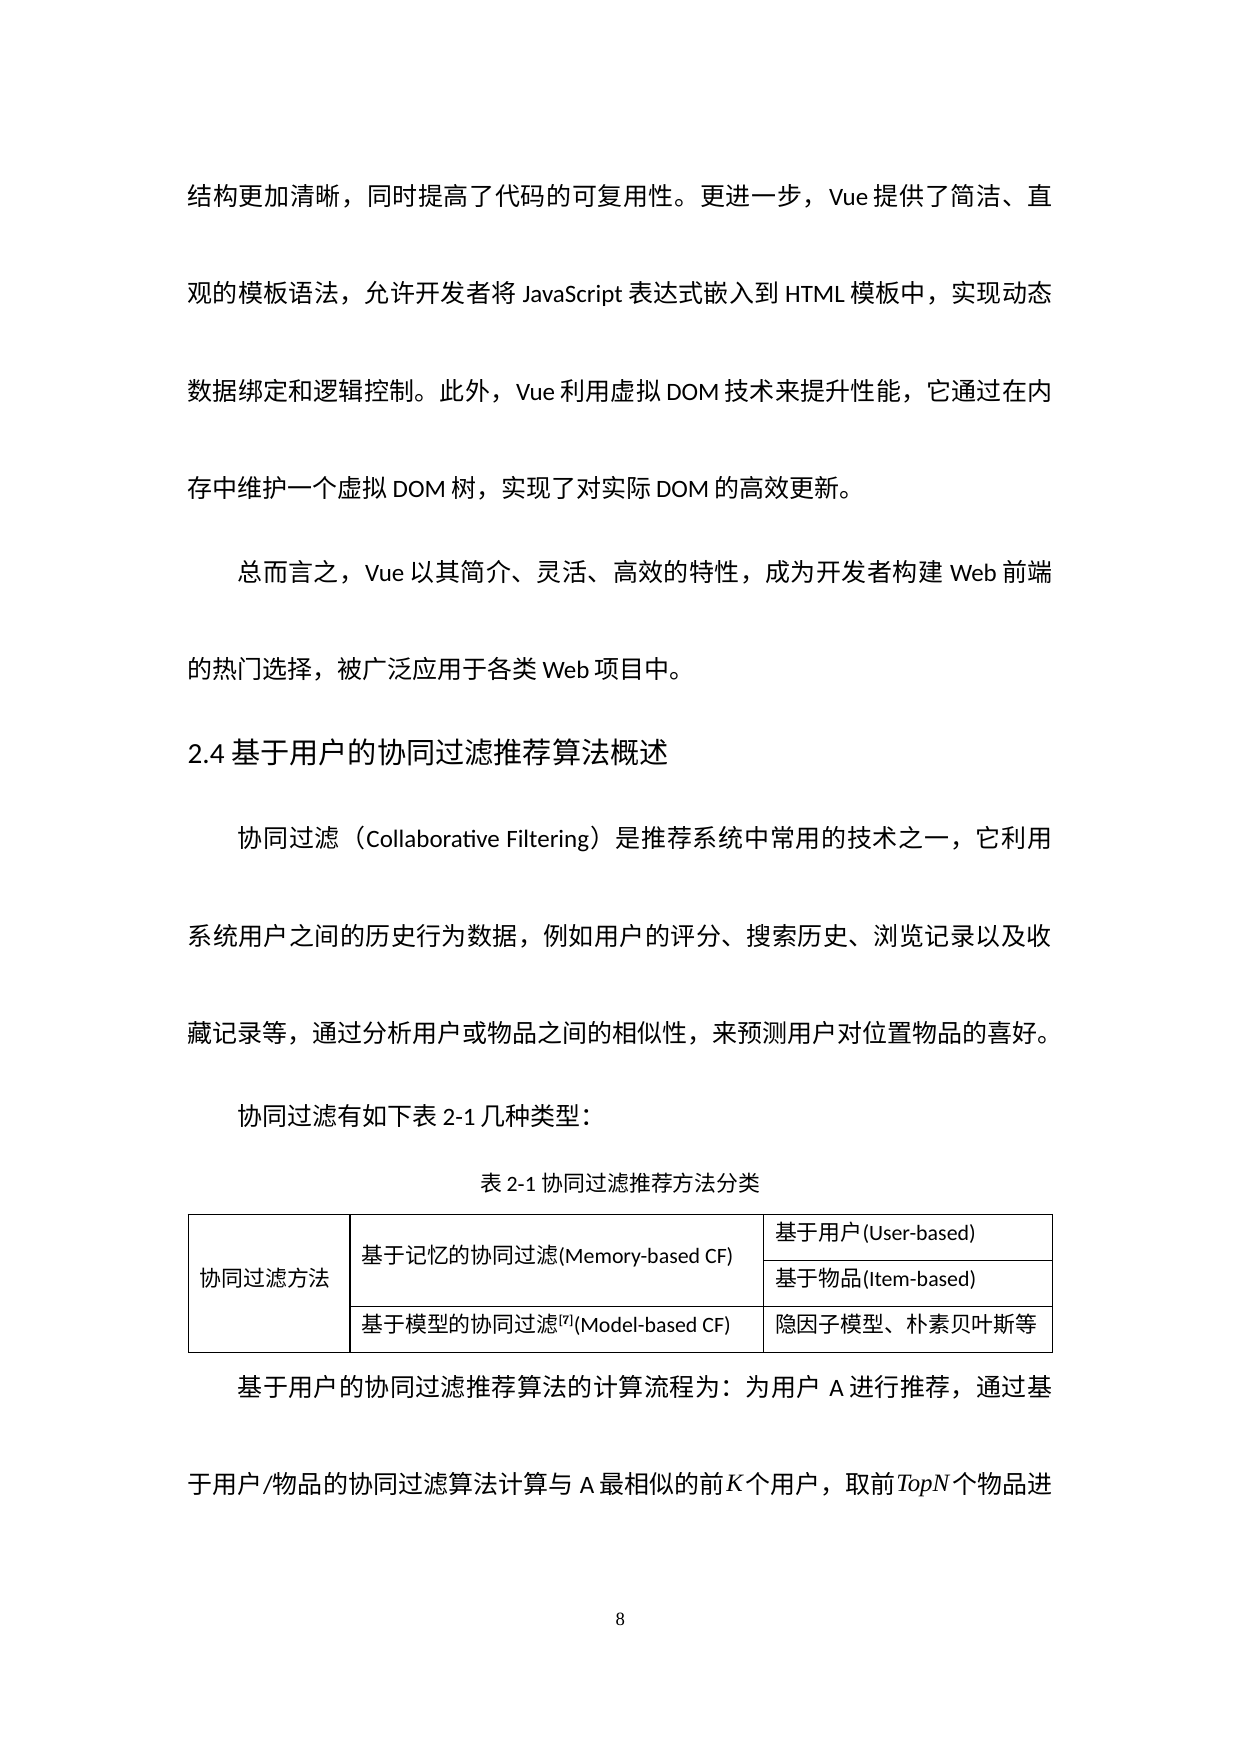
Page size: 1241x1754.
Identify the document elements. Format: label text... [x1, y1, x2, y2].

text 表2-1 协同过滤推荐方法分类 [187, 1166, 1053, 1198]
table_header 协同过滤方法 [189, 1215, 349, 1352]
table_header 基于用户(User-based) [764, 1215, 1052, 1260]
table_cell 隐因子模型、朴素贝叶斯等 [764, 1307, 1052, 1352]
text 协同过滤（Collaborative Filtering）是推荐系统中常用的技术之一，它利用系统用户之间的历史行为数据，例如用户的评分、搜索历史、浏览记录以及收藏记录等，通过分析用户或物品之间的相似性，来预测用户对位置物品的喜好。 [187, 804, 1053, 1064]
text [187, 162, 1053, 519]
table_cell 基于物品(Item-based) [764, 1261, 1052, 1306]
text 总而言之，Vue以其简介、灵活、高效的特性，成为开发者构建Web前端的热门选择，被广泛应用于各类Web项目中。 [187, 538, 1053, 700]
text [187, 1353, 1053, 1516]
table_header 基于记忆的协同过滤(Memory-based CF) [351, 1215, 763, 1306]
text 协同过滤有如下表2-1几种类型： [187, 1082, 1053, 1147]
text 2.4 基于用户的协同过滤推荐算法概述 [187, 718, 1053, 783]
table_cell 基于模型的协同过滤[7](Model-based CF) [351, 1307, 763, 1352]
